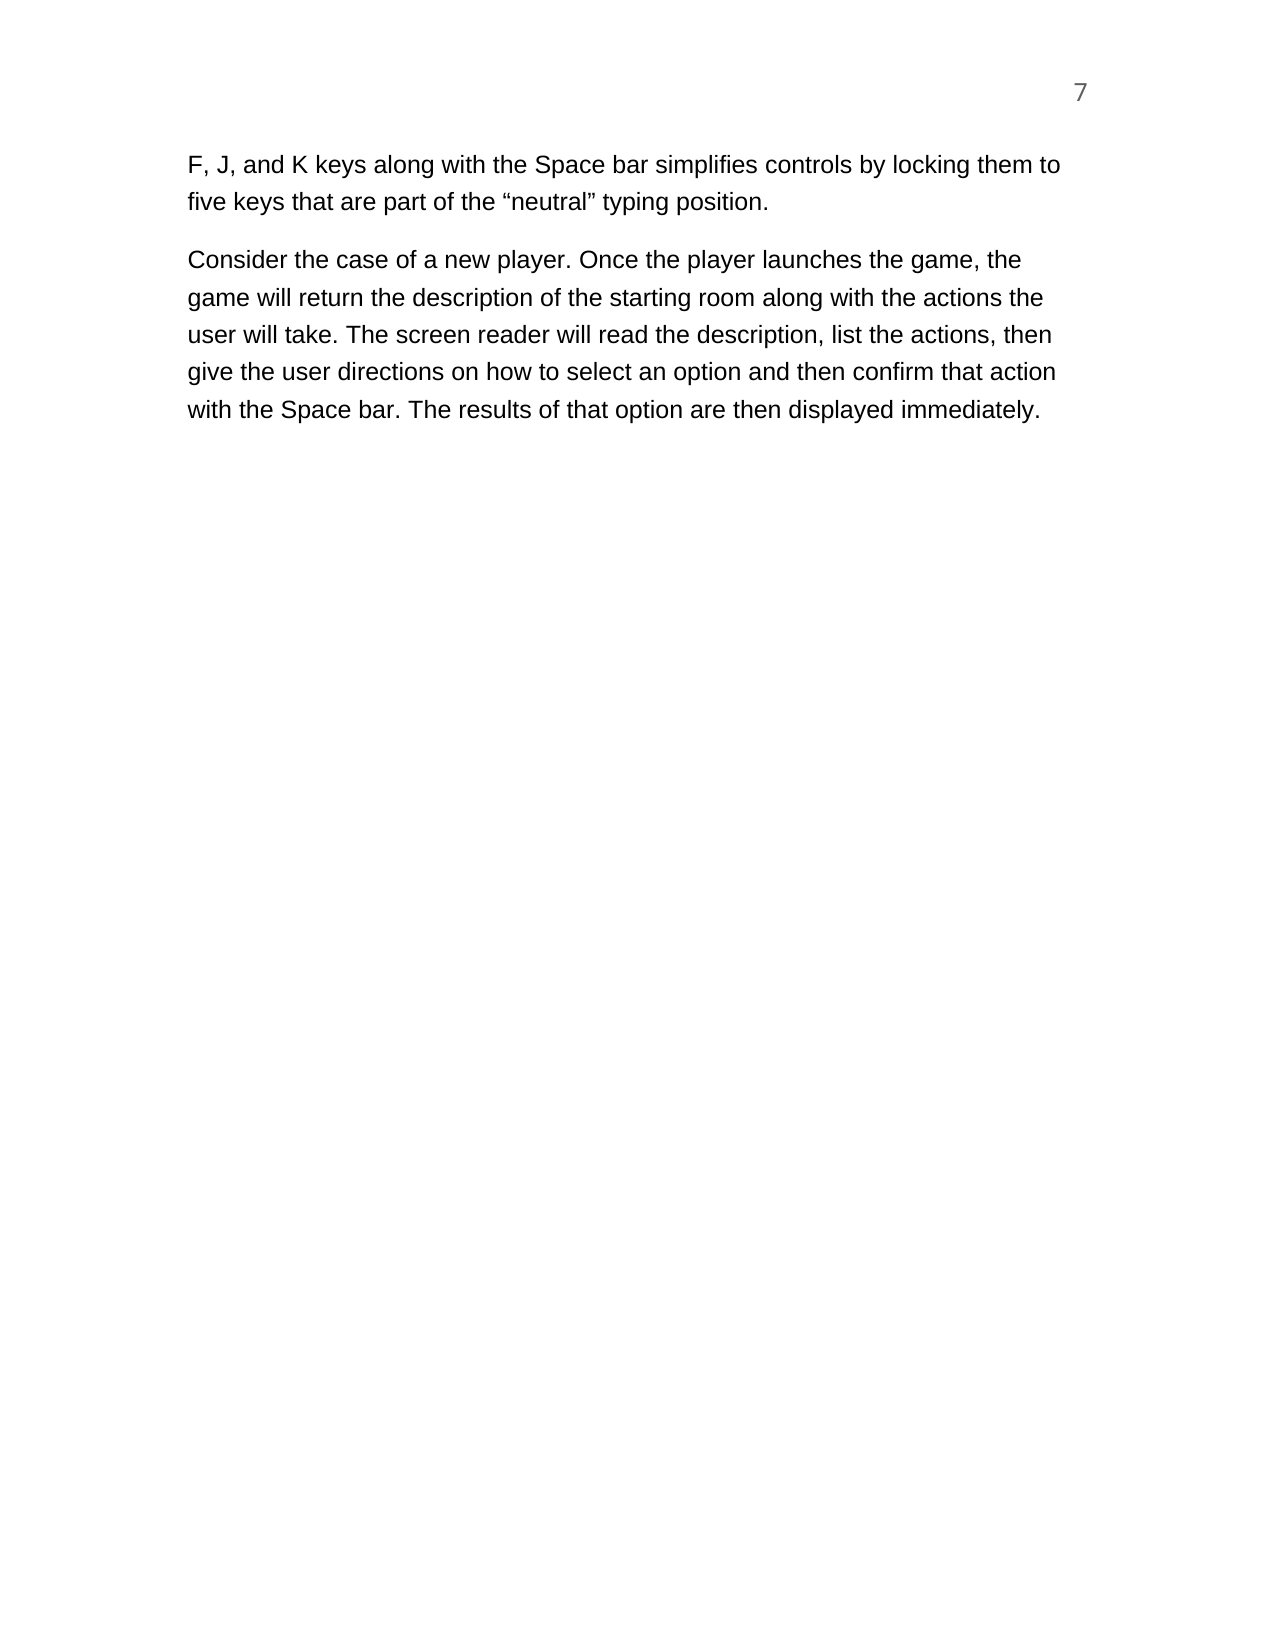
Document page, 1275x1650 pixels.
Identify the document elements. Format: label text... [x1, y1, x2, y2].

text Consider the case of a new player. Once the player launches the game, the game will return the description of the starting room along with the actions the user will take. The screen reader will read the description, list the actions, then give the user directions on how to select an option and then confirm that action with the Space bar. The results of that option are then displayed immediately. [187, 245, 1087, 423]
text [187, 150, 1087, 216]
